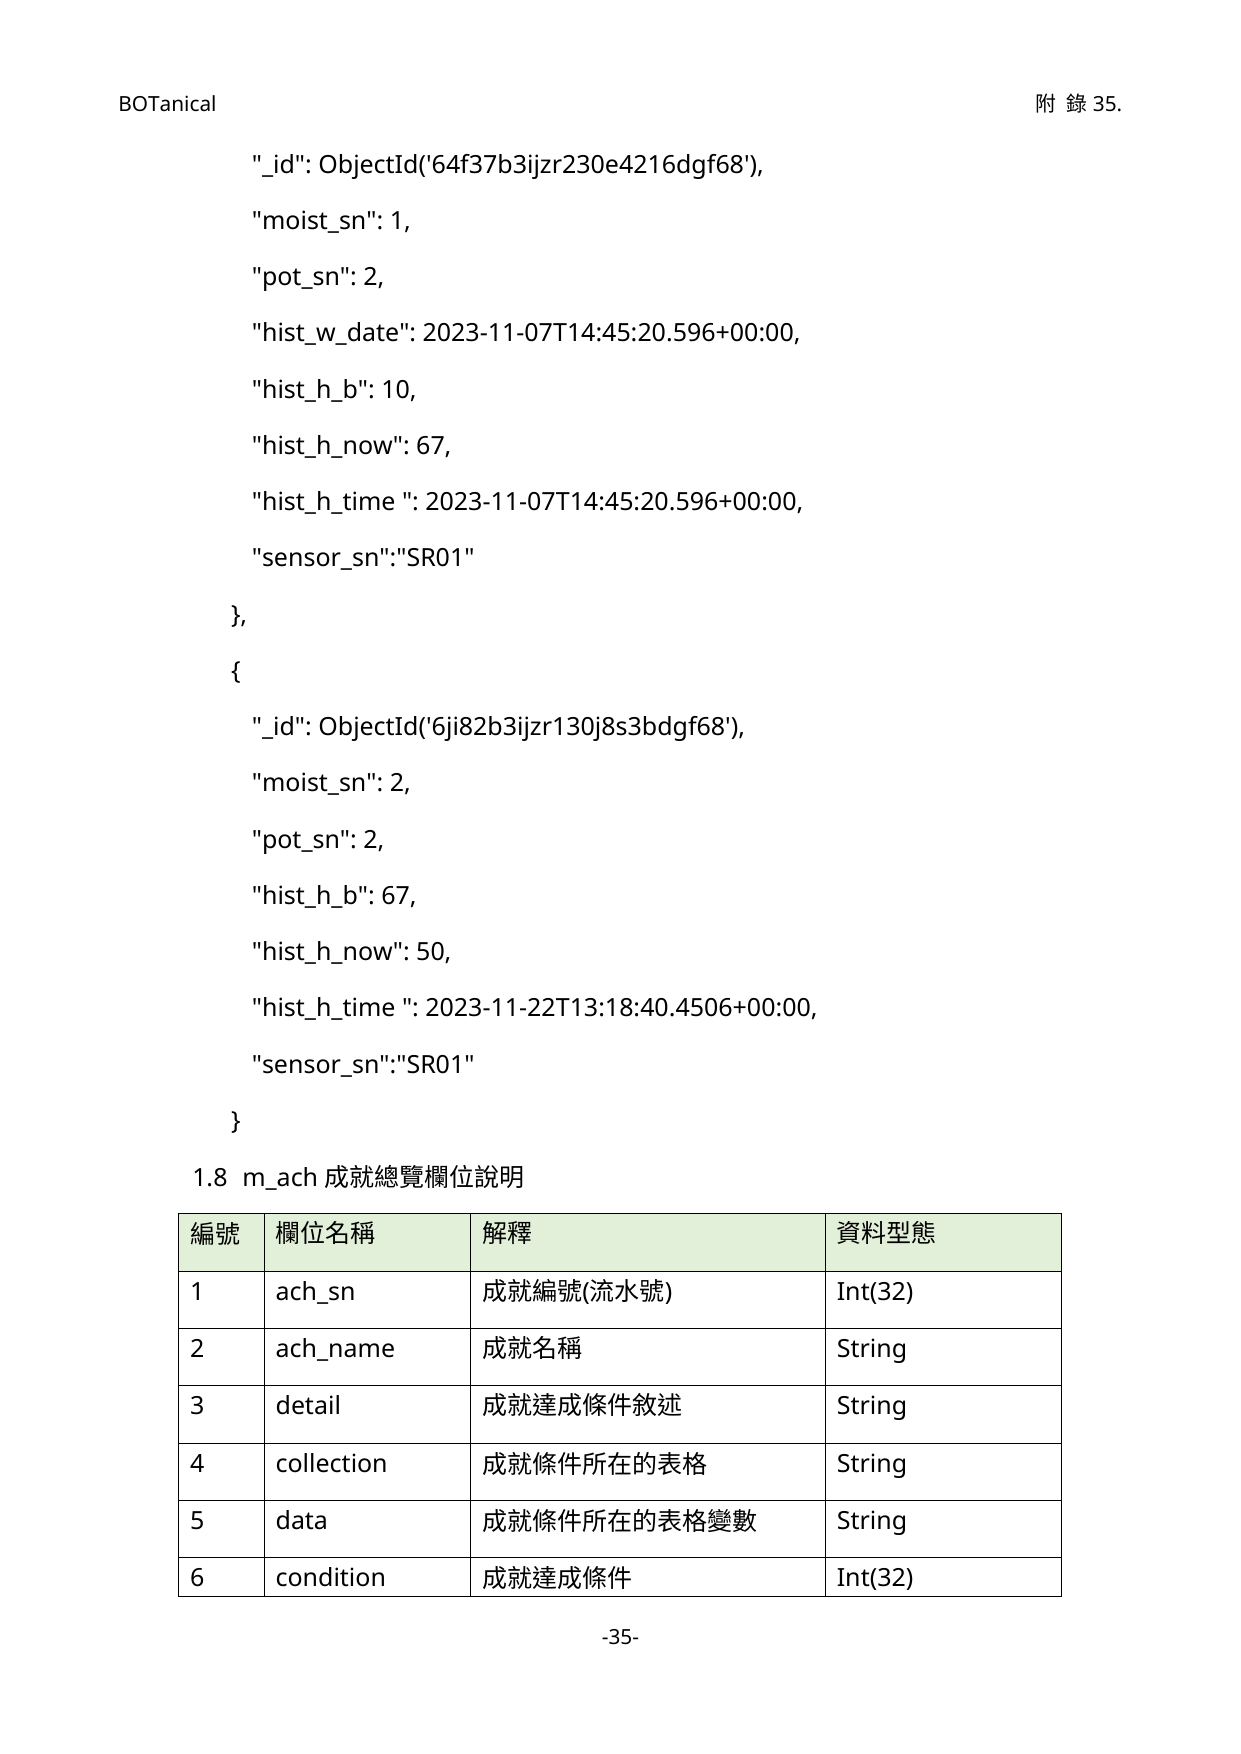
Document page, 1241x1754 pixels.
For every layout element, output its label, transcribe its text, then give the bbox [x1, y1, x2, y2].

table_cell Int(32) [826, 1558, 1061, 1596]
table_cell 成就達成條件敘述 [471, 1386, 825, 1442]
table_header 解釋 [471, 1214, 825, 1271]
text "_id": ObjectId('64f37b3ijzr230e4216dgf68'), [201, 144, 1122, 182]
table_cell 成就達成條件 [471, 1558, 825, 1596]
table_cell detail [265, 1386, 470, 1442]
table_cell collection [265, 1444, 470, 1500]
table_cell Int(32) [826, 1272, 1061, 1328]
table_header 資料型態 [826, 1214, 1061, 1271]
table_cell 5 [179, 1501, 264, 1557]
table_cell String [826, 1329, 1061, 1385]
table_header 編號 [179, 1214, 264, 1271]
table_cell 2 [179, 1329, 264, 1385]
table_cell condition [265, 1558, 470, 1596]
text "sensor_sn":"SR01" [201, 1044, 1122, 1082]
text "pot_sn": 2, [201, 257, 1122, 294]
text "_id": ObjectId('6ji82b3ijzr130j8s3bdgf68'), [201, 707, 1122, 744]
table_cell 6 [179, 1558, 264, 1596]
text "hist_h_time ": 2023-11-22T13:18:40.4506+00:00, [201, 988, 1122, 1026]
text "hist_h_now": 50, [201, 932, 1122, 969]
table_cell 成就名稱 [471, 1329, 825, 1385]
table_cell 3 [179, 1386, 264, 1442]
text } [181, 1101, 1122, 1138]
text "pot_sn": 2, [201, 819, 1122, 857]
table_header 欄位名稱 [265, 1214, 470, 1271]
table_cell 成就條件所在的表格 [471, 1444, 825, 1500]
table_cell data [265, 1501, 470, 1557]
table_cell ach_sn [265, 1272, 470, 1328]
table_cell 成就編號(流水號) [471, 1272, 825, 1328]
table_cell ach_name [265, 1329, 470, 1385]
text "hist_h_now": 67, [201, 426, 1122, 463]
table_cell String [826, 1386, 1061, 1442]
text { [181, 651, 1122, 688]
text "hist_w_date": 2023-11-07T14:45:20.596+00:00, [201, 313, 1122, 351]
text "moist_sn": 2, [201, 763, 1122, 801]
list m_ach 成就總覽欄位說明 [192, 1157, 1122, 1194]
text "sensor_sn":"SR01" [201, 538, 1122, 576]
text "hist_h_time ": 2023-11-07T14:45:20.596+00:00, [201, 482, 1122, 519]
table_cell String [826, 1444, 1061, 1500]
text "moist_sn": 1, [201, 201, 1122, 238]
table_cell String [826, 1501, 1061, 1557]
text }, [181, 594, 1122, 632]
table_cell 成就條件所在的表格變數 [471, 1501, 825, 1557]
text "hist_h_b": 67, [201, 876, 1122, 913]
text "hist_h_b": 10, [201, 369, 1122, 407]
table_cell 4 [179, 1444, 264, 1500]
table_cell 1 [179, 1272, 264, 1328]
